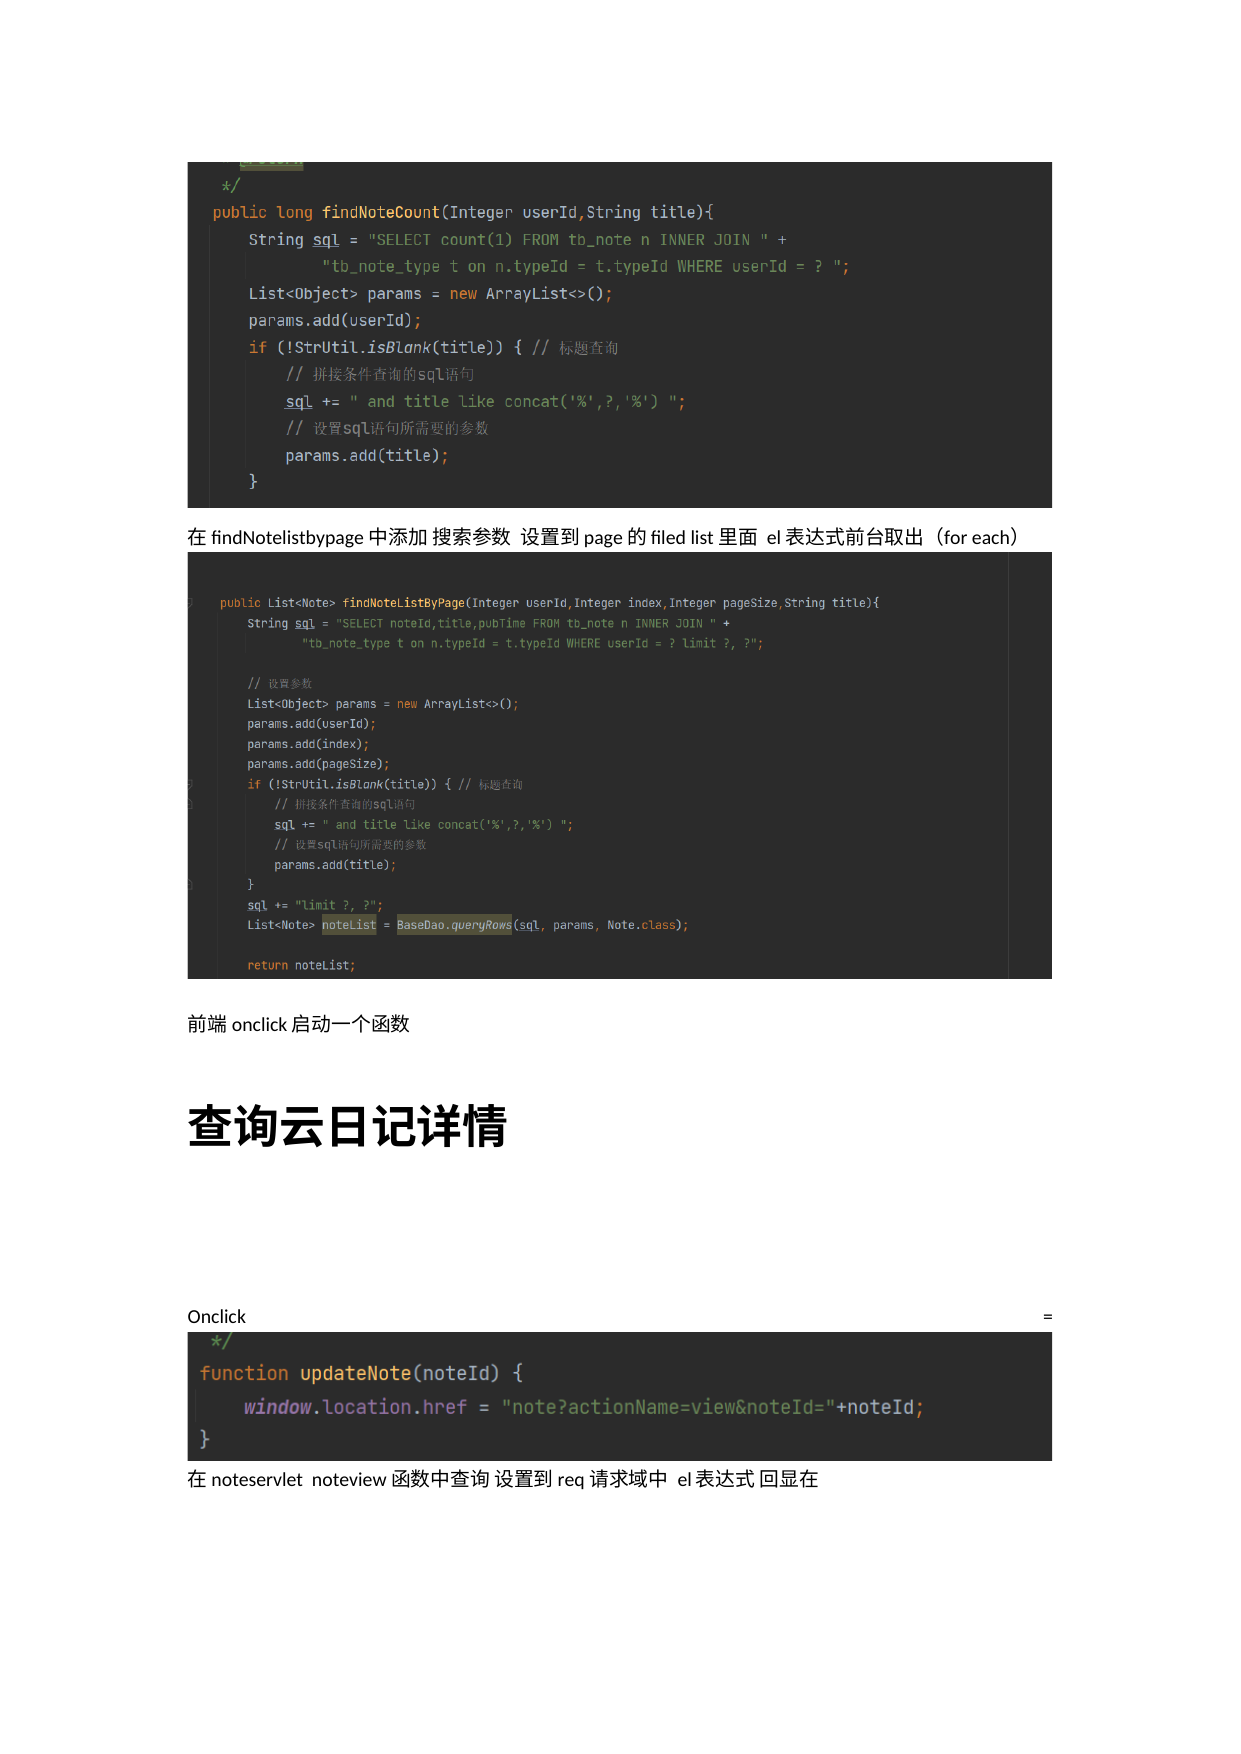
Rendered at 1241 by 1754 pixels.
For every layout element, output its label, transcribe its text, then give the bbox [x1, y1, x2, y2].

text 前端 onclick 启动一个函数 [187, 1007, 1053, 1039]
text 在findNotelistbypage 中添加 搜索参数 设置到page的filed list 里面 el 表达式前台取出（for each） [187, 519, 1053, 552]
text 在noteservlet noteview函数中查询 设置到req 请求域中 el表达式 回显在 [187, 1462, 1053, 1494]
picture [187, 552, 1052, 979]
picture [187, 162, 1053, 508]
picture [187, 1332, 1053, 1461]
subtitle 查询云日记详情 [187, 1075, 1053, 1172]
text Onclick = [187, 1299, 1053, 1332]
